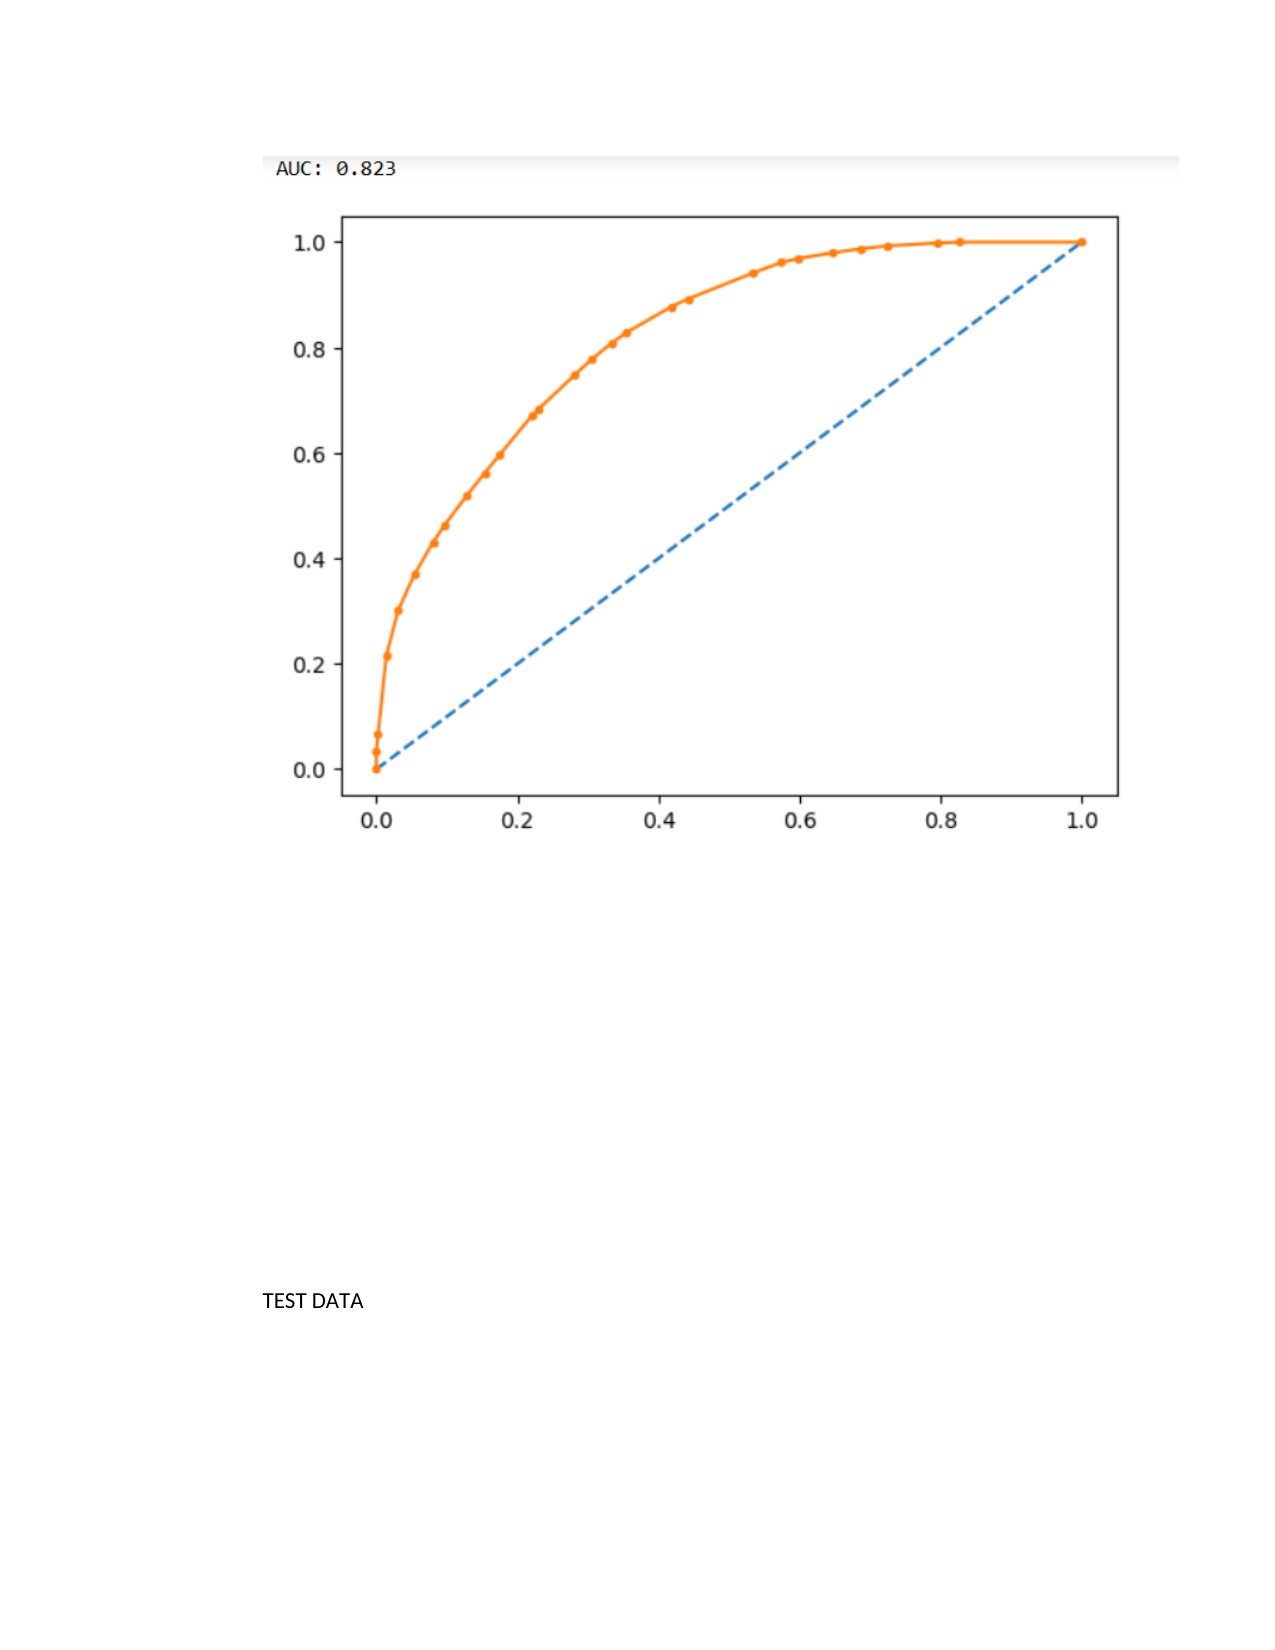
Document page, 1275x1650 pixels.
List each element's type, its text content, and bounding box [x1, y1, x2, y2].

picture [262, 150, 1179, 832]
list TEST DATA [262, 1287, 1125, 1315]
